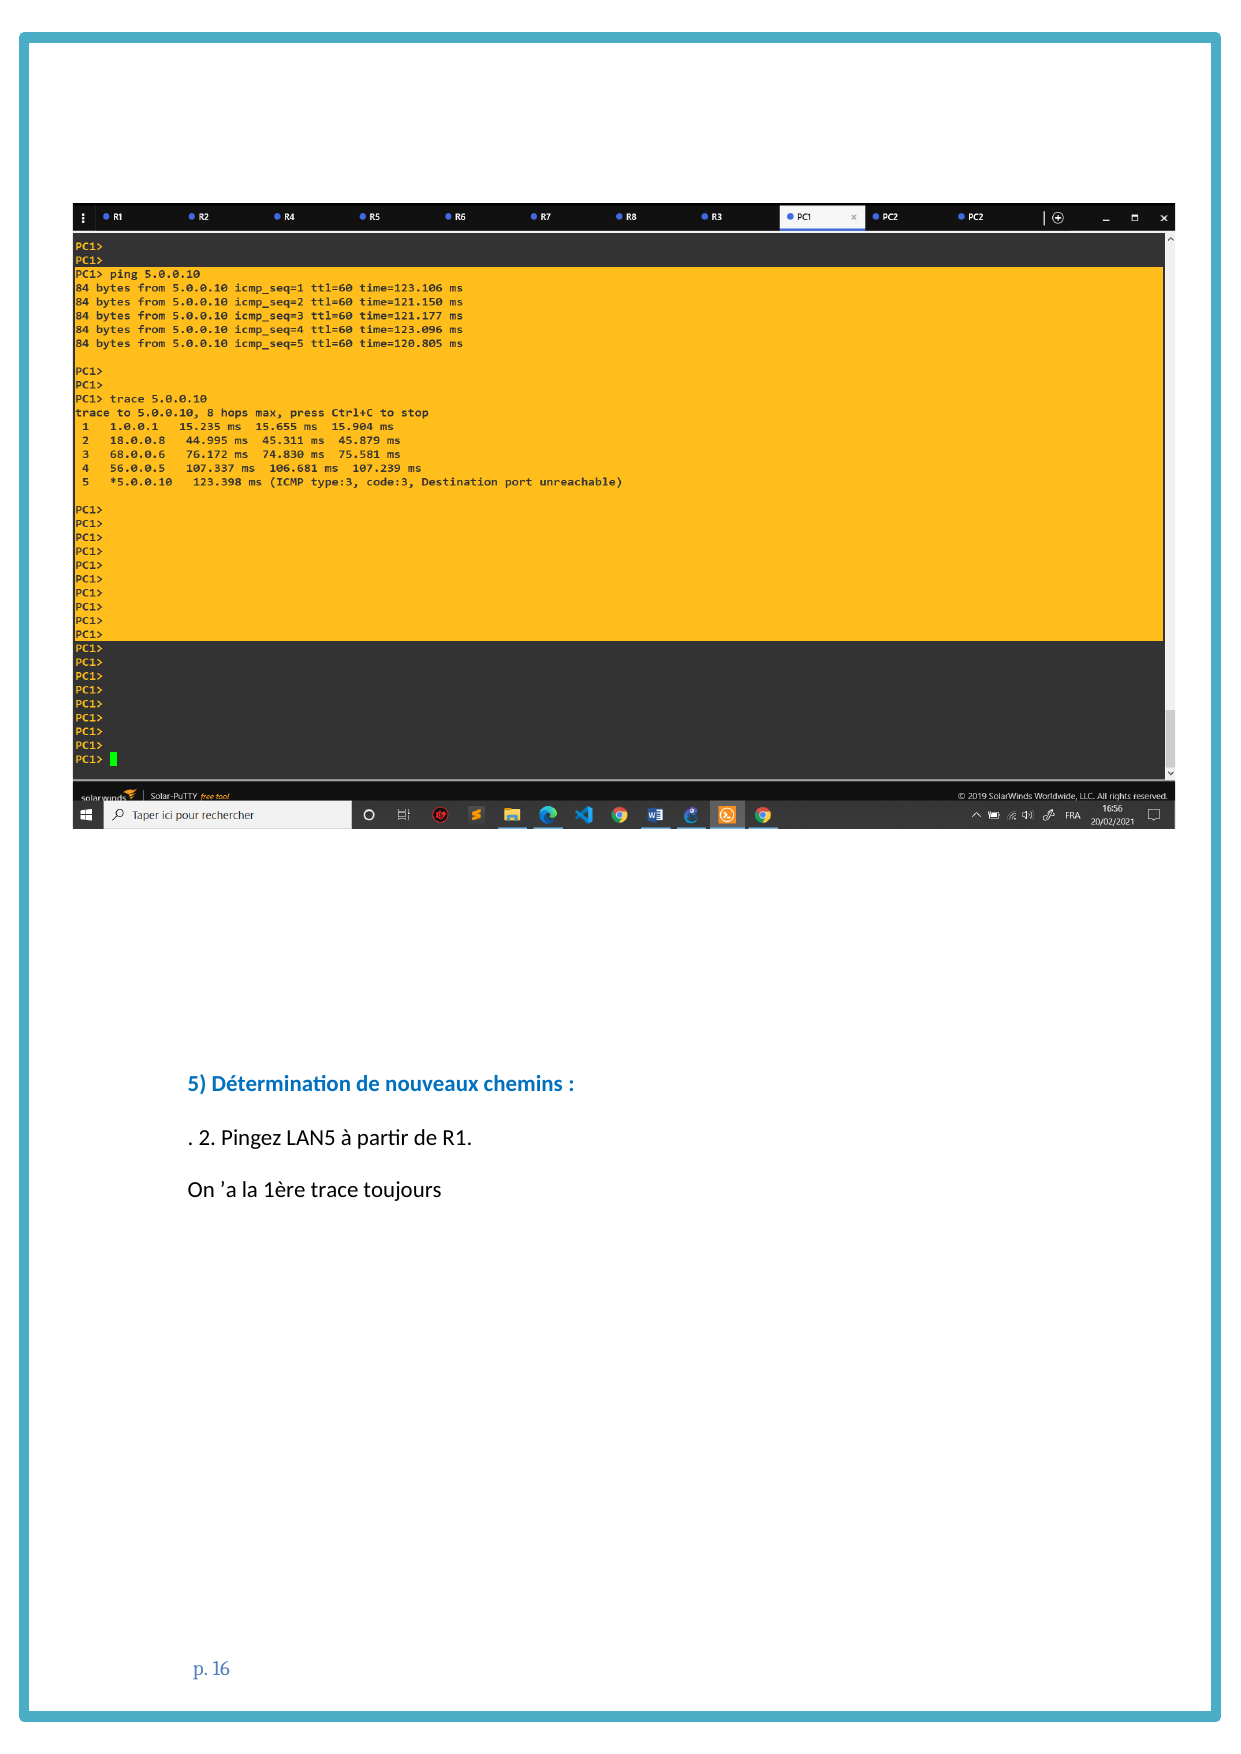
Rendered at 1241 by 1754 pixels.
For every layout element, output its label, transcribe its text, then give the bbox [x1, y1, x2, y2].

text 5) Détermination de nouveaux chemins : [187, 1069, 1053, 1098]
picture [72, 203, 1176, 829]
text . 2. Pingez LAN5 à partir de R1. [187, 1123, 1053, 1151]
text On ’a la 1ère trace toujours [187, 1176, 1053, 1204]
